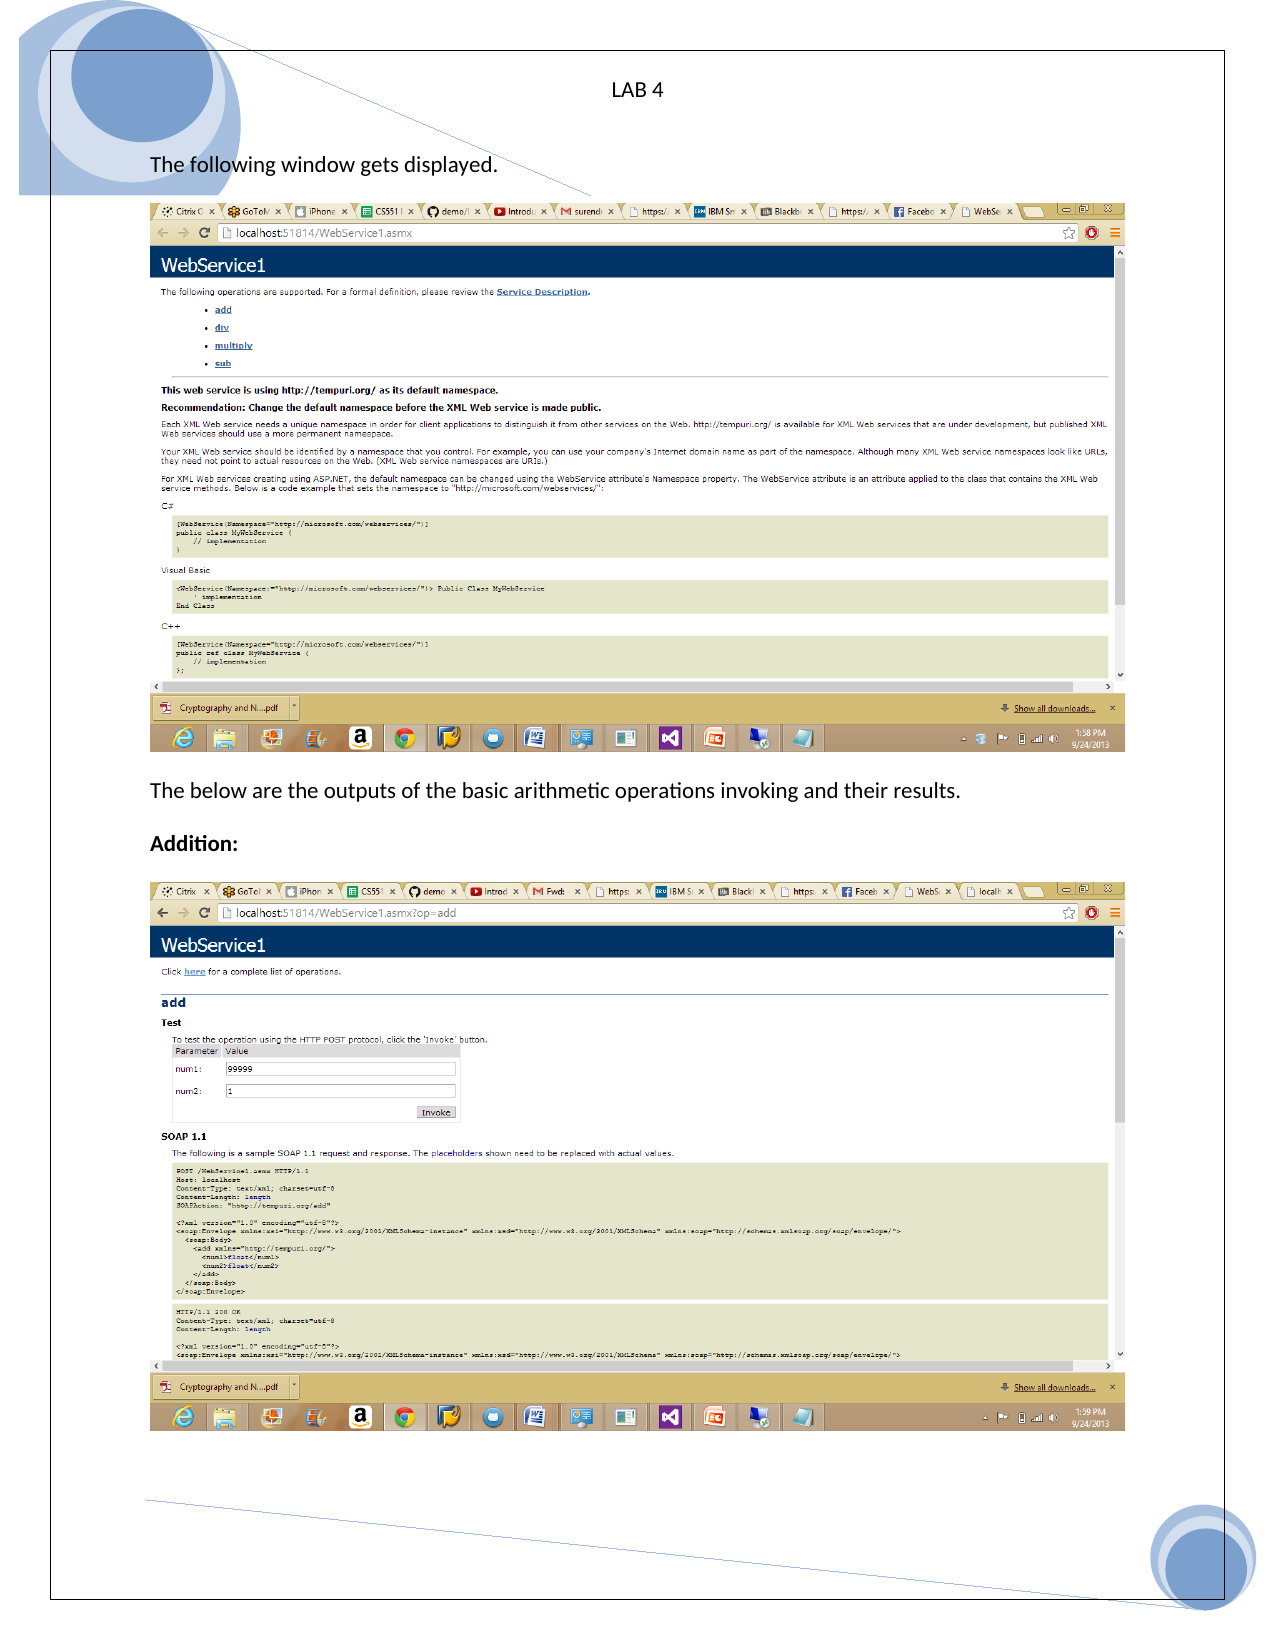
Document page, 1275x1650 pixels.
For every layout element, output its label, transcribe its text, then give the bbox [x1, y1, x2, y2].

picture [150, 203, 1125, 752]
text The following window gets displayed. [150, 150, 1125, 178]
text The below are the outputs of the basic arithmetic operations invoking and their results. [150, 776, 1125, 804]
picture [150, 882, 1125, 1431]
text Addition: [150, 829, 1125, 857]
